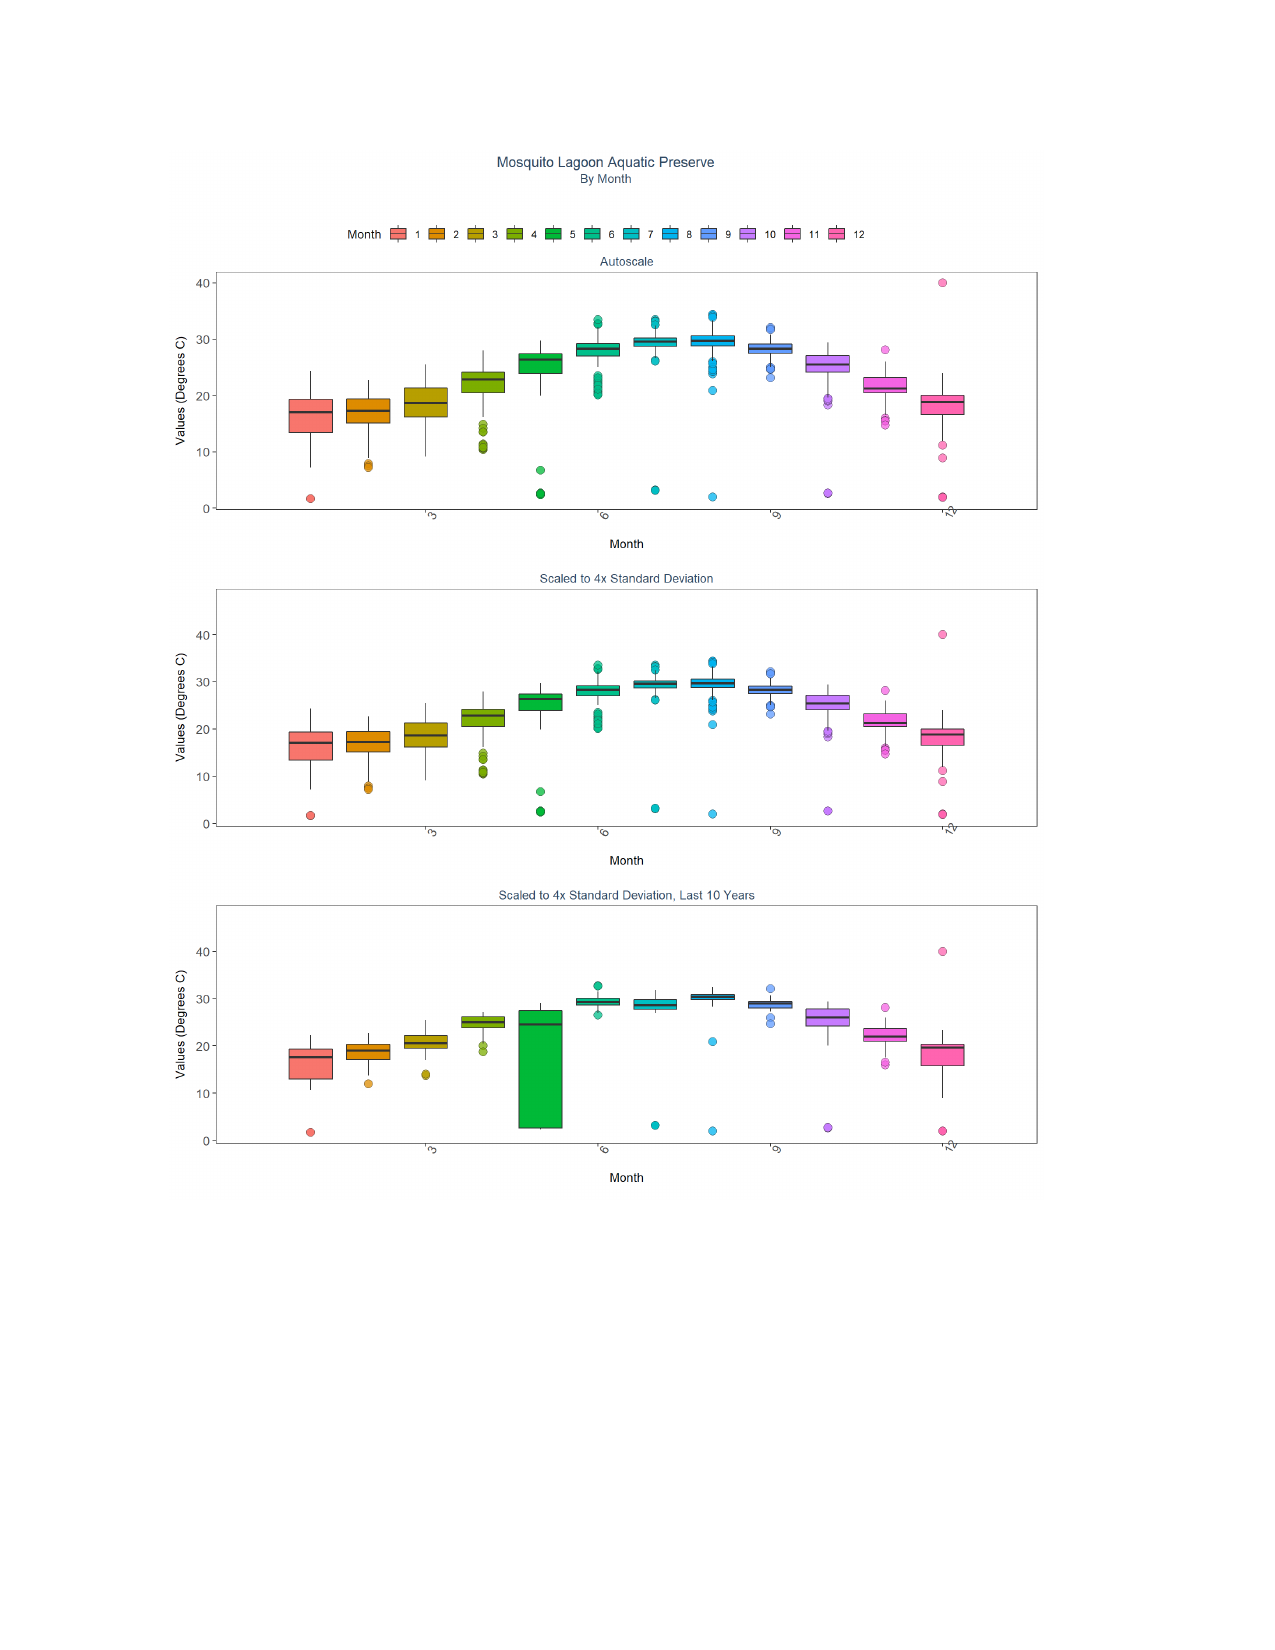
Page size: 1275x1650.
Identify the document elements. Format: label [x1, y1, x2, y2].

picture [168, 150, 1044, 1200]
